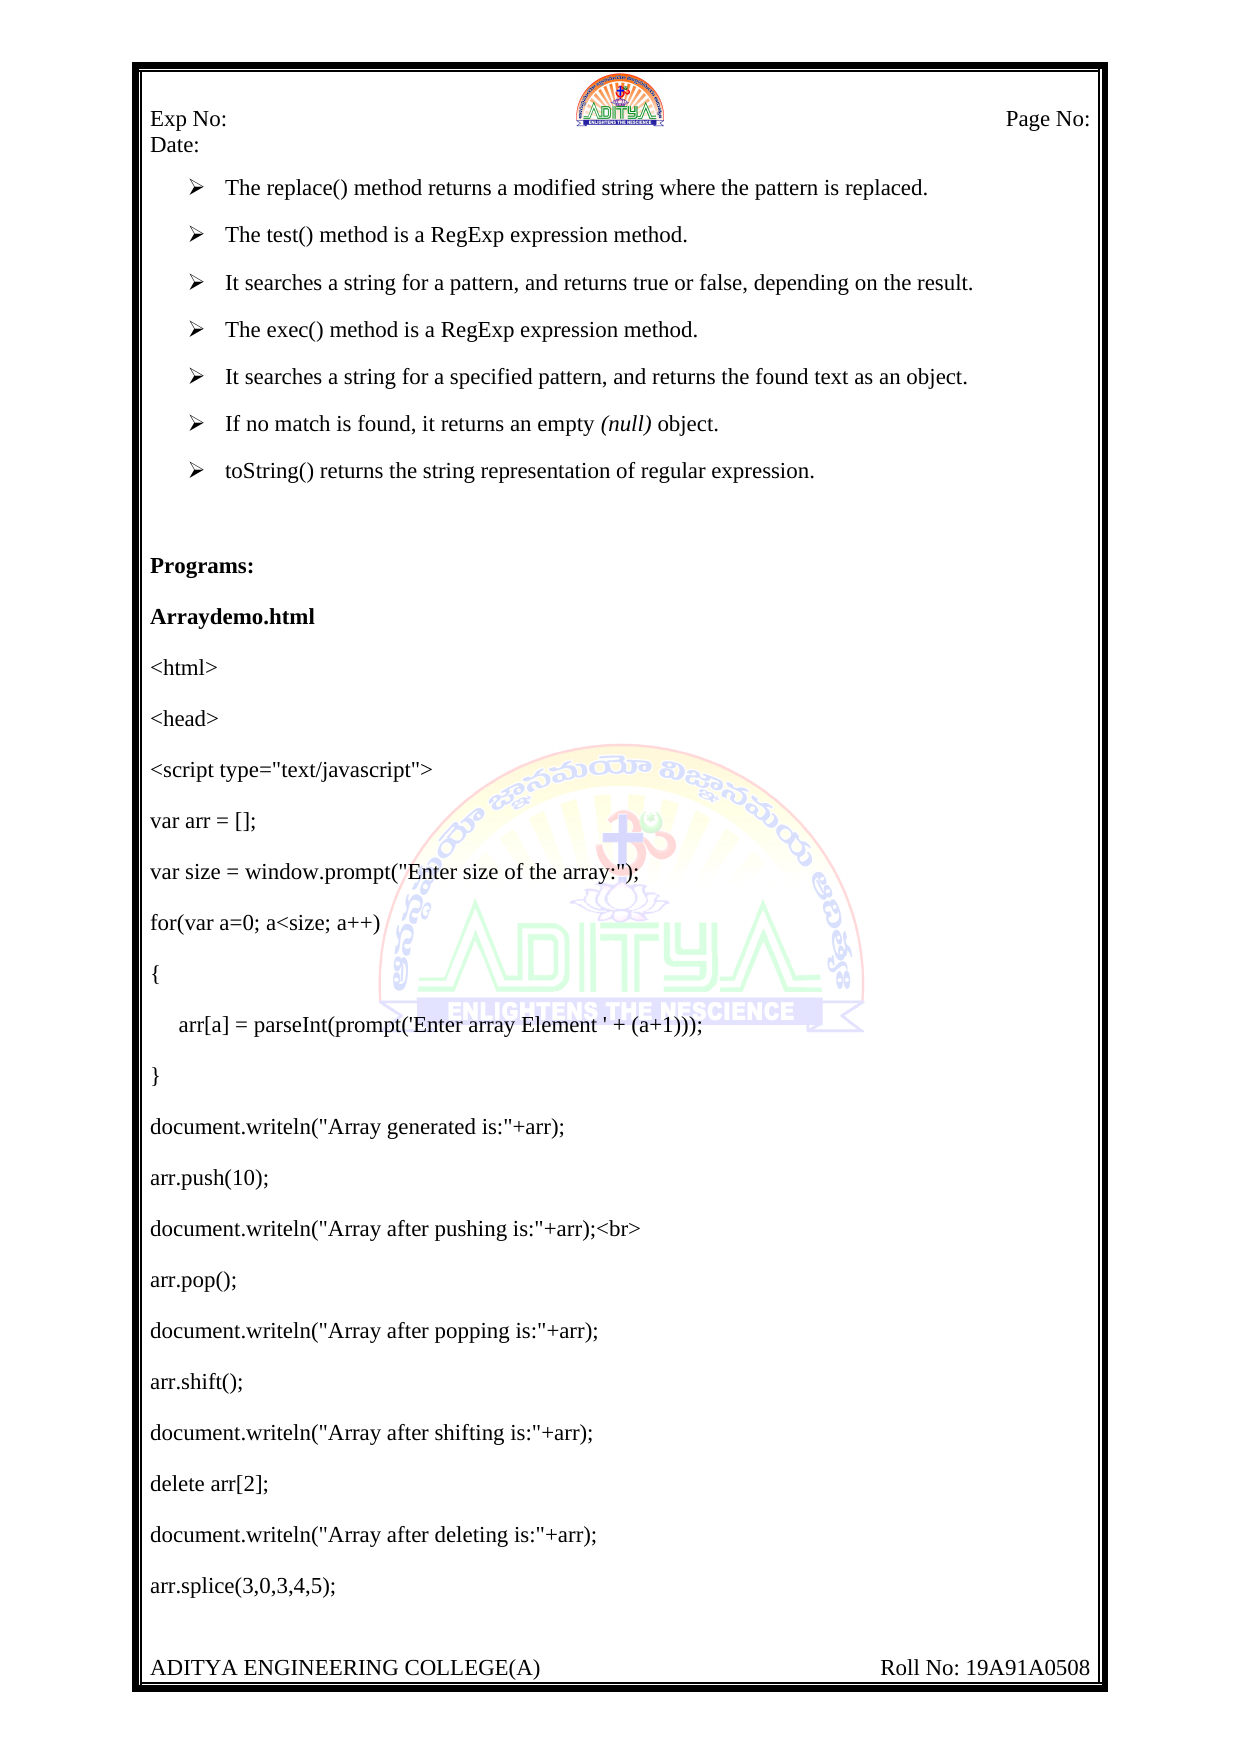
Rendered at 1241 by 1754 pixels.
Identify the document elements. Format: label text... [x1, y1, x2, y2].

text document.writeln("Array generated is:"+arr); [150, 1113, 1090, 1139]
list The exec() method is a RegExp expression method. [187, 316, 1090, 342]
list If no match is found, it returns an empty (null) object. [187, 410, 1090, 436]
list The replace() method returns a modified string where the pattern is replaced. [187, 174, 1090, 201]
text var arr = []; [150, 807, 1090, 833]
text document.writeln("Array after popping is:"+arr); [150, 1317, 1090, 1344]
text document.writeln("Array after shifting is:"+arr); [150, 1419, 1090, 1446]
text arr.shift(); [150, 1368, 1090, 1395]
list It searches a string for a pattern, and returns true or false, depending on the result. [187, 268, 1090, 295]
text <head> [150, 705, 1090, 731]
text arr[a] = parseInt(prompt('Enter array Element ' + (a+1))); [150, 1011, 1090, 1037]
text { [150, 960, 1090, 986]
list The test() method is a RegExp expression method. [187, 221, 1090, 248]
text var size = window.prompt("Enter size of the array:"); [150, 858, 1090, 884]
list toString() returns the string representation of regular expression. [187, 457, 1090, 484]
picture [575, 73, 665, 127]
text <script type="text/javascript"> [150, 756, 1090, 782]
text delete arr[2]; [150, 1470, 1090, 1497]
text document.writeln("Array after pushing is:"+arr);<br> [150, 1215, 1090, 1242]
text arr.splice(3,0,3,4,5); [150, 1572, 1090, 1599]
text Arraydemo.html [150, 603, 1090, 629]
text Programs: [150, 552, 1090, 578]
text document.writeln("Array after deleting is:"+arr); [150, 1521, 1090, 1548]
text } [150, 1062, 1090, 1088]
text arr.push(10); [150, 1164, 1090, 1191]
list It searches a string for a specified pattern, and returns the found text as an object. [187, 363, 1090, 389]
text arr.pop(); [150, 1266, 1090, 1293]
text <html> [150, 654, 1090, 680]
text for(var a=0; a<size; a++) [150, 909, 1090, 935]
